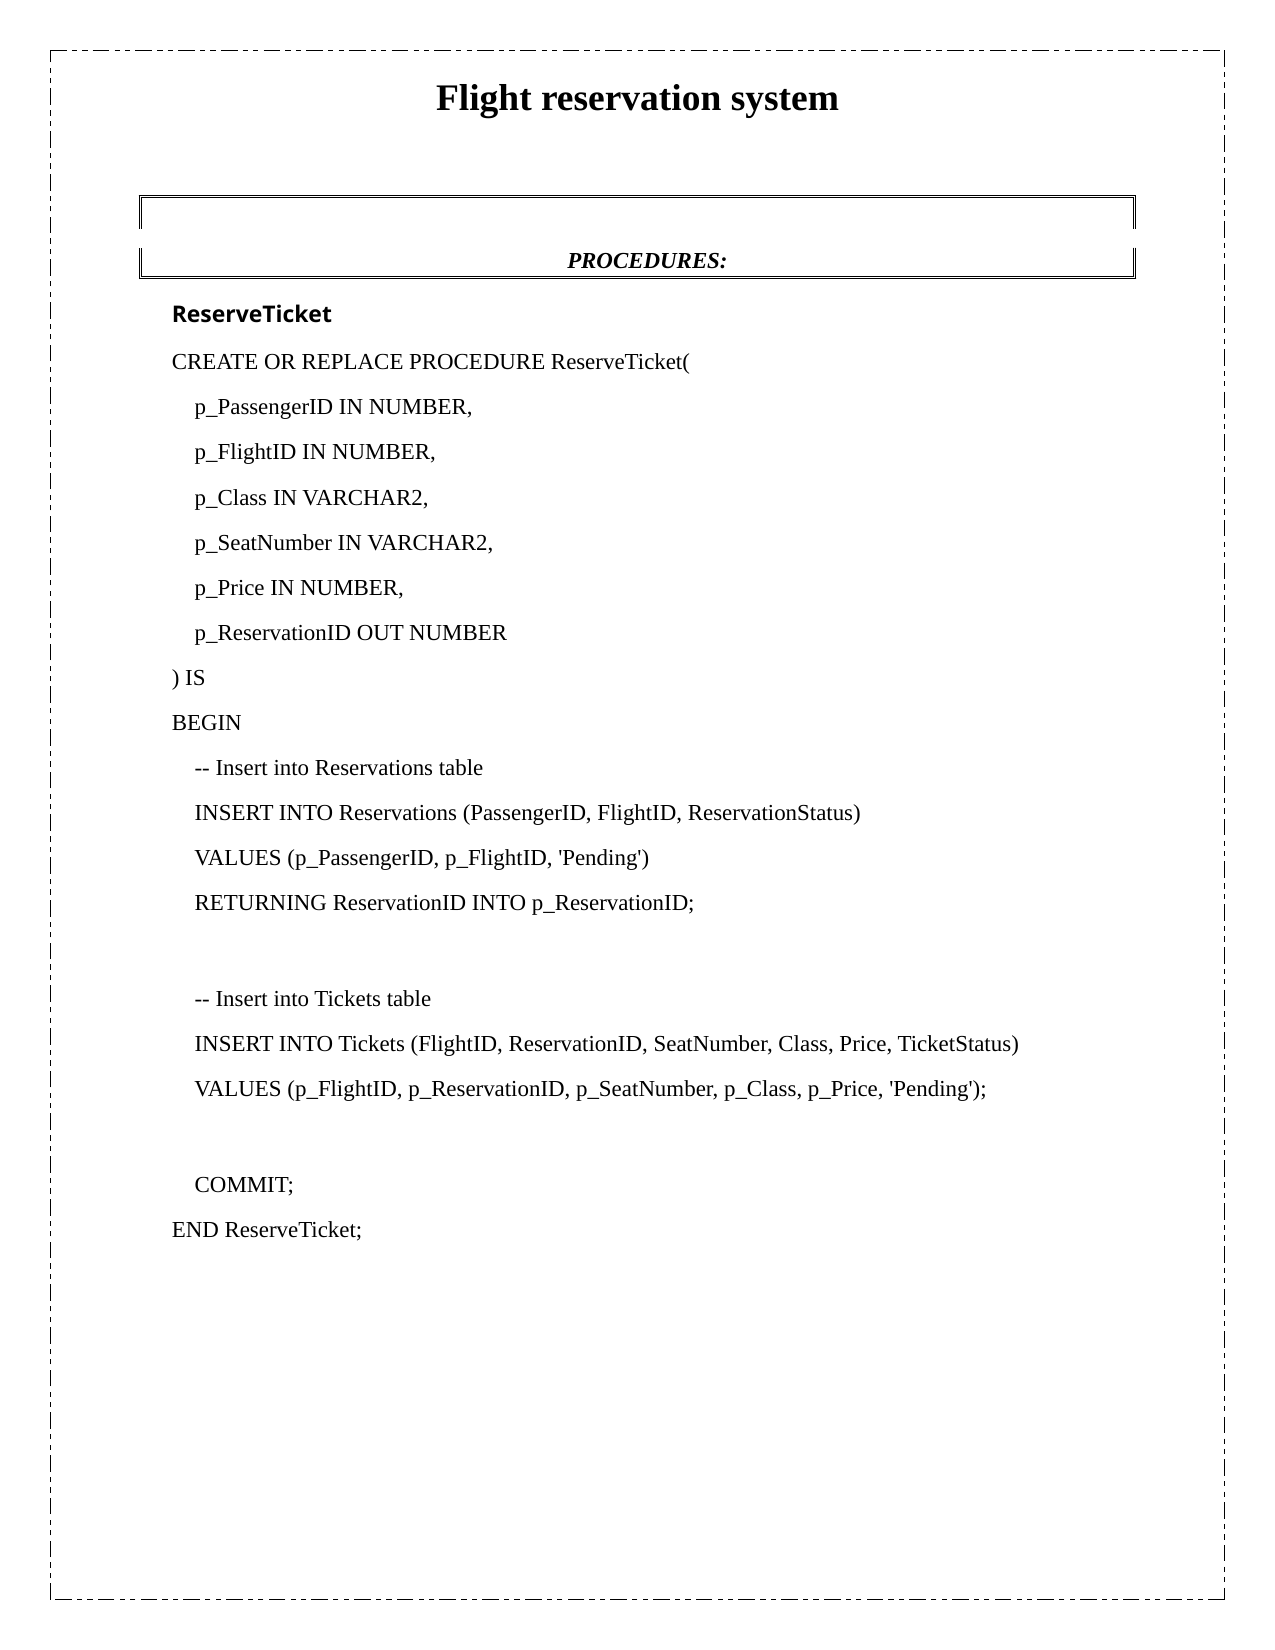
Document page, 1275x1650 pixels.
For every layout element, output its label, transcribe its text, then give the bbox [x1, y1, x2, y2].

text VALUES (p_PassengerID, p_FlightID, 'Pending') [150, 844, 1125, 871]
text END ReserveTicket; [150, 1216, 1125, 1242]
text ReserveTicket [150, 298, 1125, 329]
text PROCEDURES: [138, 247, 1135, 279]
text -- Insert into Reservations table [150, 754, 1125, 781]
text p_Class IN VARCHAR2, [150, 483, 1125, 510]
text p_Price IN NUMBER, [150, 574, 1125, 600]
text p_PassengerID IN NUMBER, [150, 393, 1125, 420]
text p_SeatNumber IN VARCHAR2, [150, 529, 1125, 555]
text p_FlightID IN NUMBER, [150, 438, 1125, 465]
text COMMIT; [150, 1171, 1125, 1197]
text RETURNING ReservationID INTO p_ReservationID; [150, 889, 1125, 916]
text p_ReservationID OUT NUMBER [150, 619, 1125, 645]
text ) IS [150, 664, 1125, 690]
text BEGIN [150, 709, 1125, 735]
text INSERT INTO Reservations (PassengerID, FlightID, ReservationStatus) [150, 799, 1125, 826]
text INSERT INTO Tickets (FlightID, ReservationID, SeatNumber, Class, Price, TicketStatus) [150, 1030, 1125, 1056]
text CREATE OR REPLACE PROCEDURE ReserveTicket( [150, 348, 1125, 374]
text -- Insert into Tickets table [150, 985, 1125, 1011]
text VALUES (p_FlightID, p_ReservationID, p_SeatNumber, p_Class, p_Price, 'Pending'); [150, 1075, 1125, 1102]
